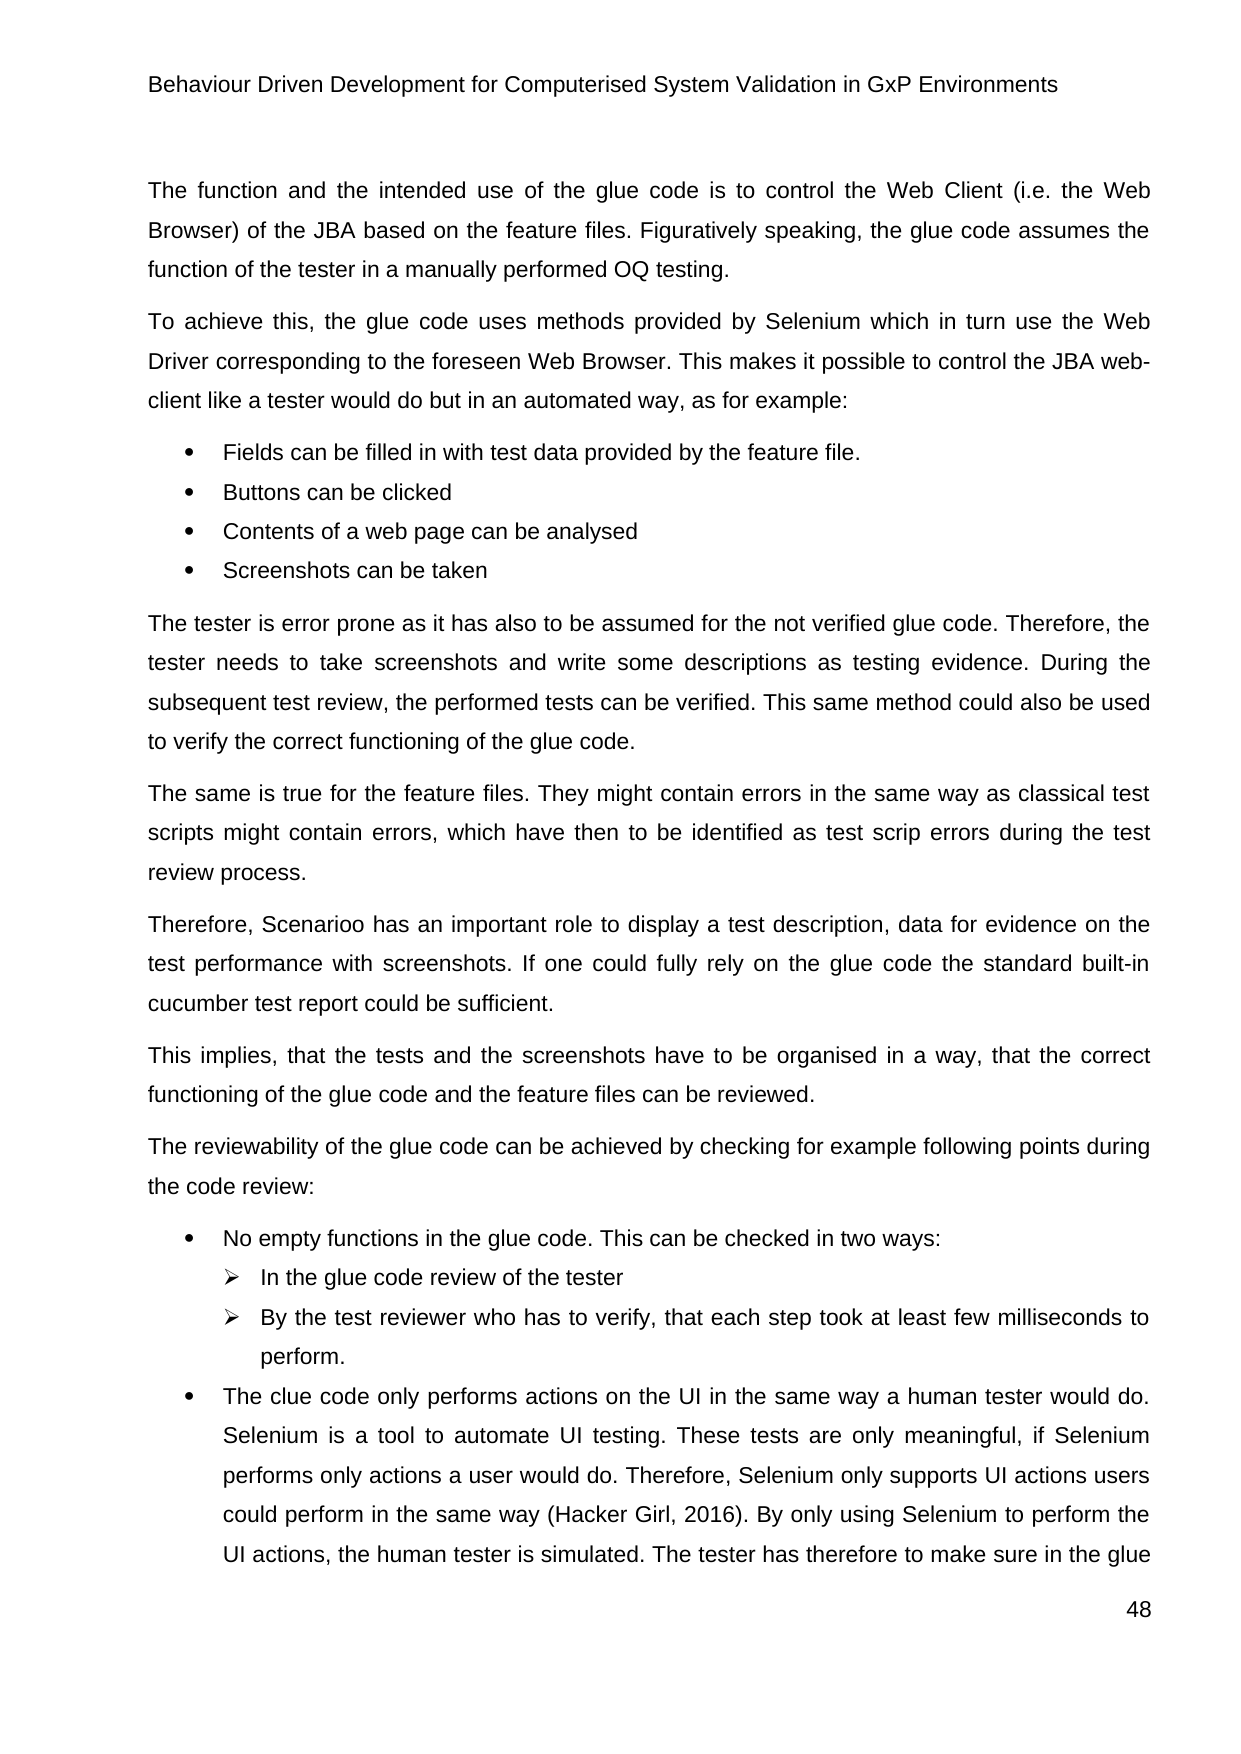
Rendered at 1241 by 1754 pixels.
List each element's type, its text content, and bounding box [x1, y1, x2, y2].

text The reviewability of the glue code can be achieved by checking for example following points during the code review: [148, 1133, 1152, 1199]
list By the test reviewer who has to verify, that each step took at least few milliseconds to perform. [223, 1304, 1152, 1369]
text The same is true for the feature files. They might contain errors in the same way as classical test scripts might contain errors, which have then to be identified as test scrip errors during the test review process. [148, 780, 1152, 885]
text The function and the intended use of the glue code is to control the Web Client (i.e. the Web Browser) of the JBA based on the feature files. Figuratively speaking, the glue code assumes the function of the tester in a manually performed OQ testing. [148, 177, 1152, 282]
text Therefore, Scenarioo has an important role to display a test description, data for evidence on the test performance with screenshots. If one could fully rely on the glue code the standard built-in cucumber test report could be sufficient. [148, 911, 1152, 1016]
list Buttons can be clicked [185, 478, 1152, 505]
list No empty functions in the glue code. This can be checked in two ways: [185, 1225, 1152, 1251]
list Fields can be filled in with test data provided by the feature file. [185, 439, 1152, 465]
text To achieve this, the glue code uses methods provided by Selenium which in turn use the Web Driver corresponding to the foreseen Web Browser. This makes it possible to control the JBA web-client like a tester would do but in an automated way, as for example: [148, 308, 1152, 413]
list Contents of a web page can be analysed [185, 518, 1152, 544]
text This implies, that the tests and the screenshots have to be organised in a way, that the correct functioning of the glue code and the feature files can be reviewed. [148, 1042, 1152, 1108]
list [185, 1383, 1152, 1567]
list Screenshots can be taken [185, 557, 1152, 584]
list In the glue code review of the tester [223, 1264, 1152, 1291]
text The tester is error prone as it has also to be assumed for the not verified glue code. Therefore, the tester needs to take screenshots and write some descriptions as testing evidence. During the subsequent test review, the performed tests can be verified. This same method could also be used to verify the correct functioning of the glue code. [148, 609, 1152, 754]
